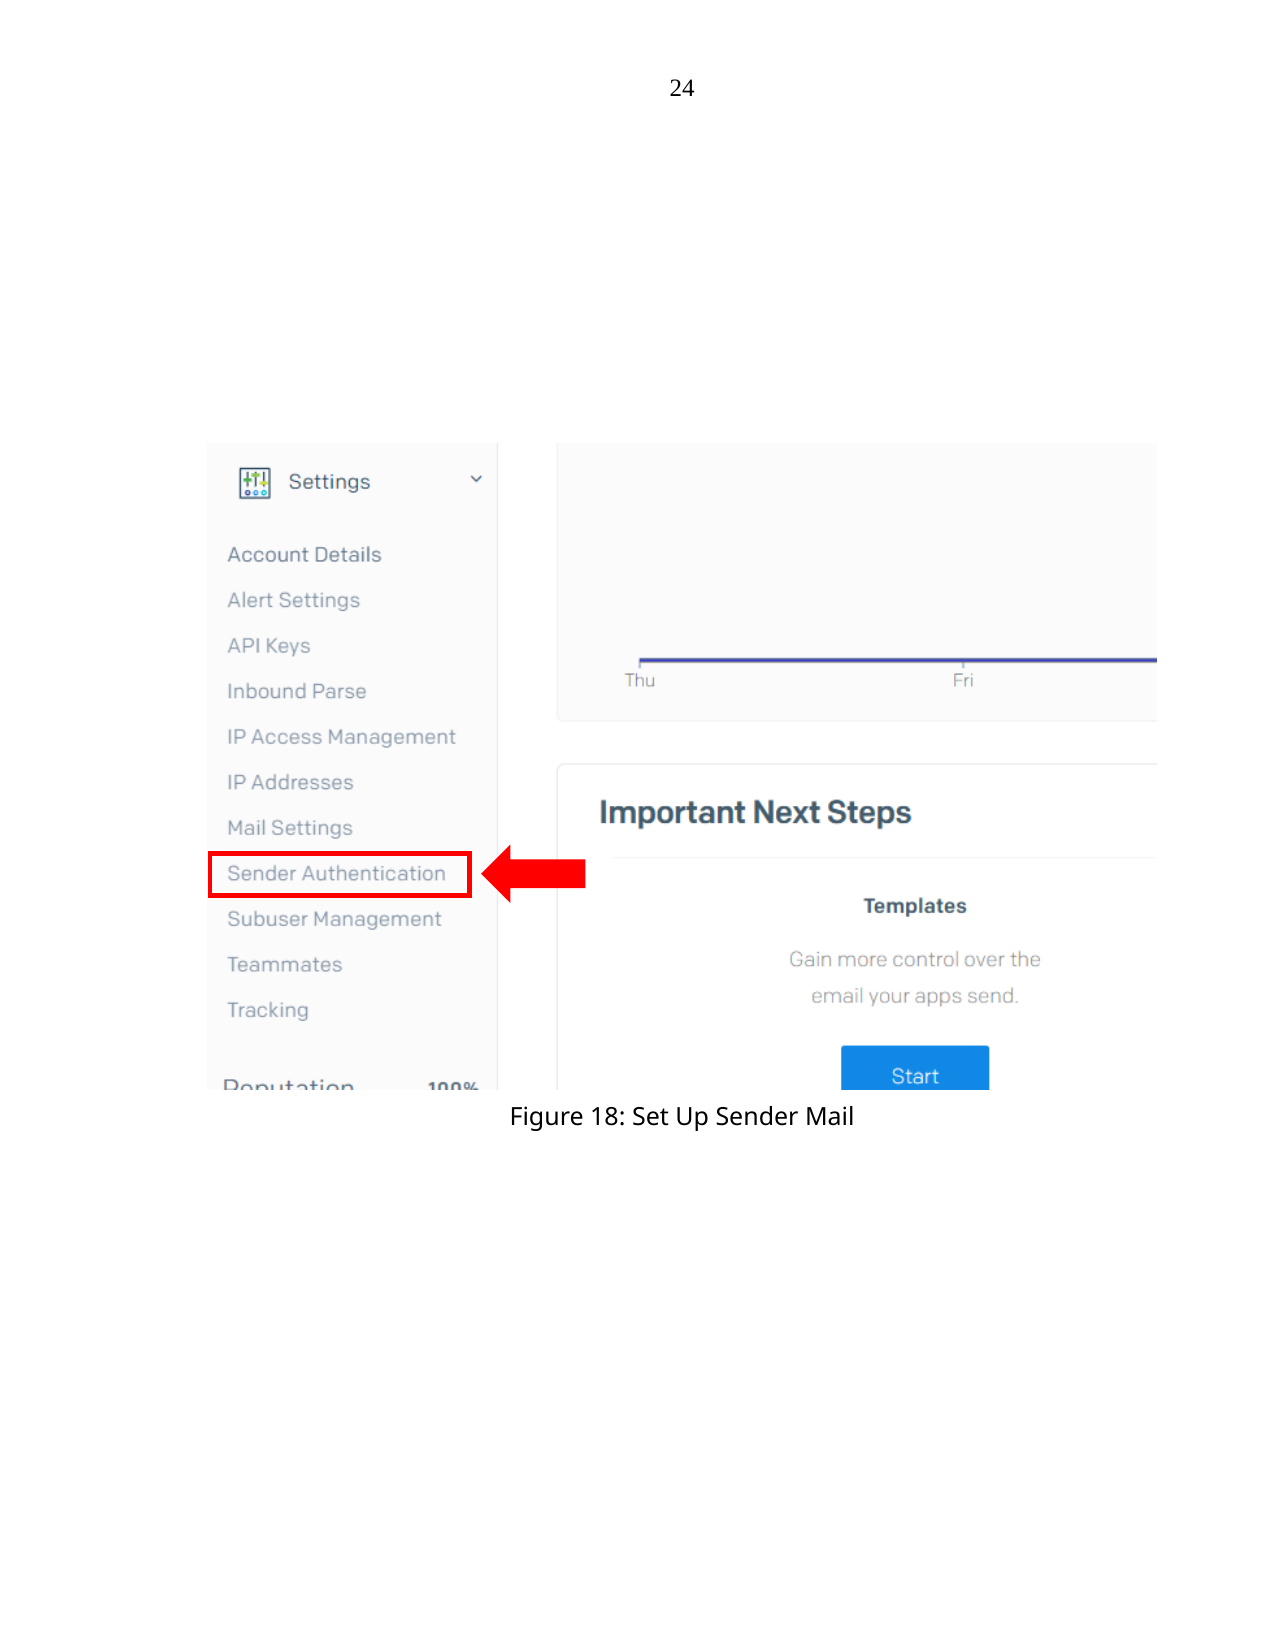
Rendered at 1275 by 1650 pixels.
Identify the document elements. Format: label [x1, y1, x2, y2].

picture [206, 443, 1157, 1090]
